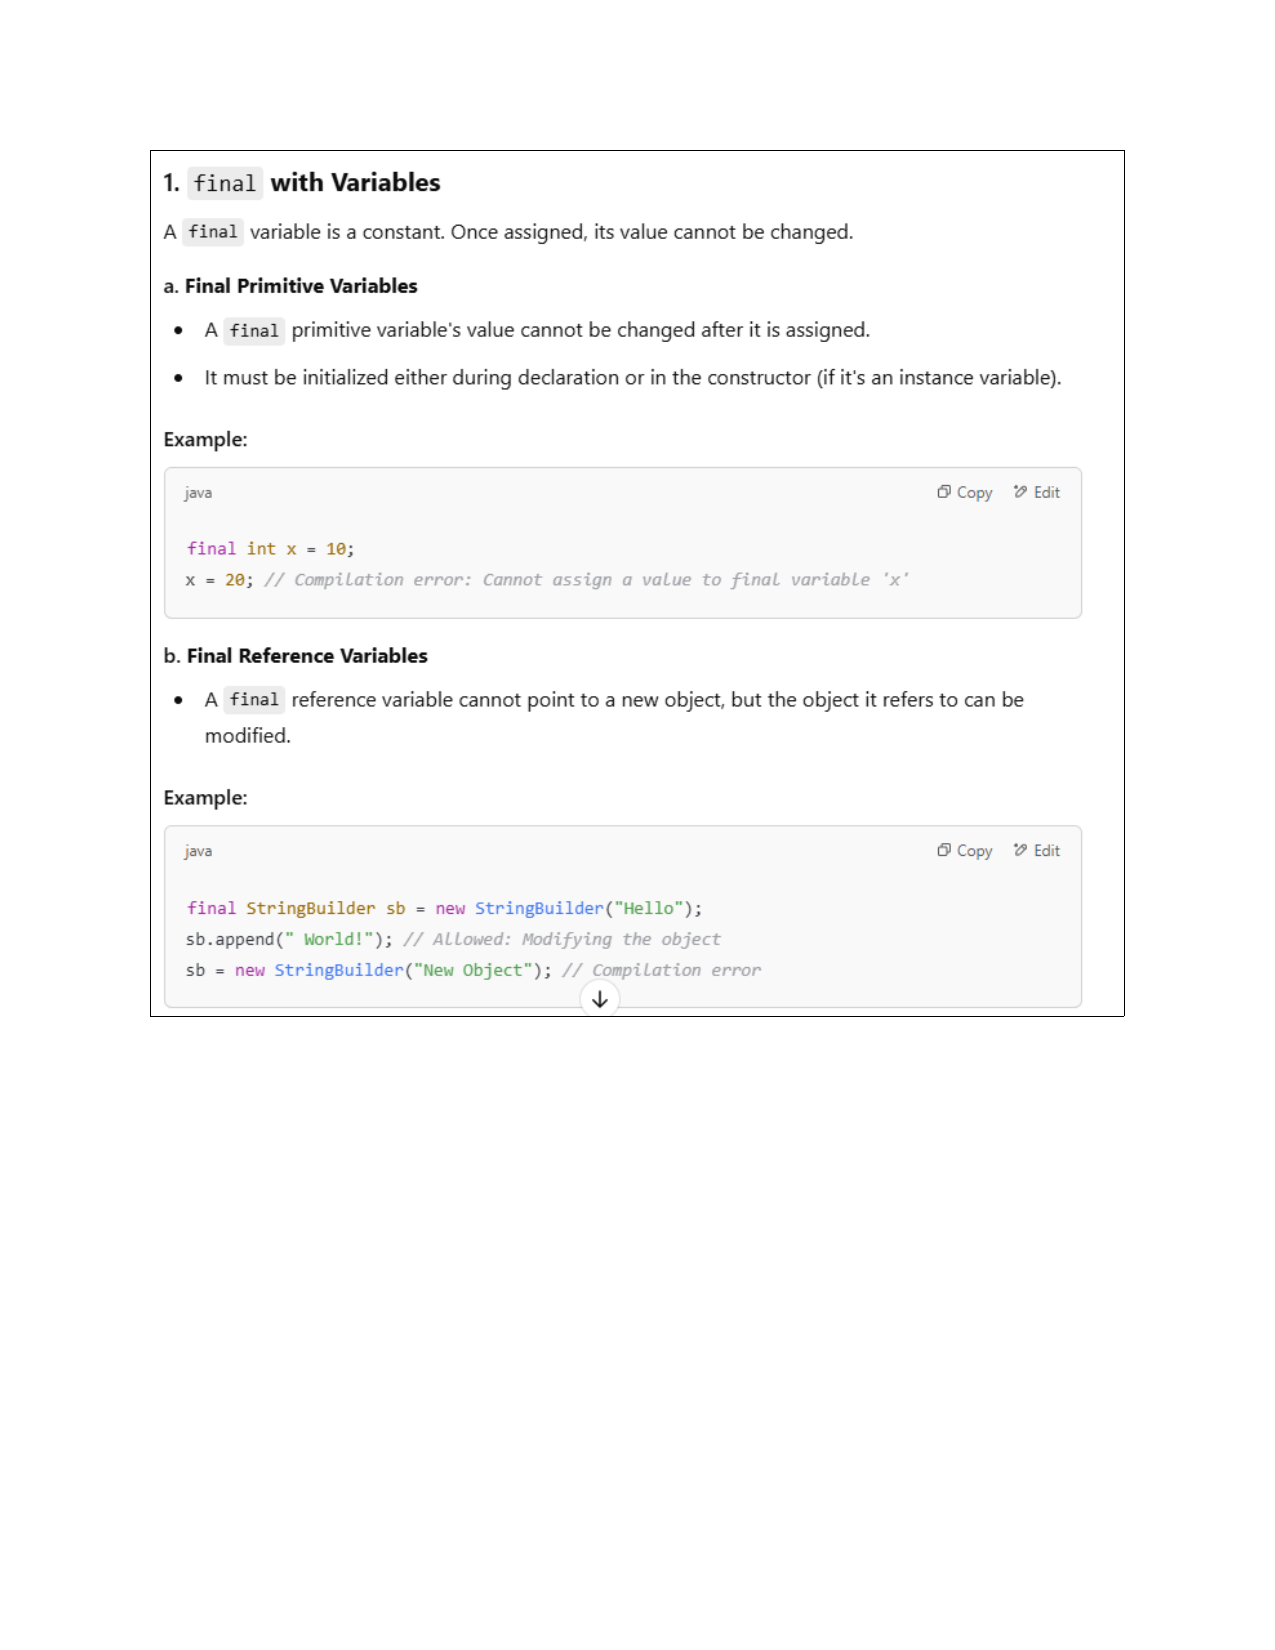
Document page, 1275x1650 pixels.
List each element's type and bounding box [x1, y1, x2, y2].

picture [151, 151, 1124, 1016]
